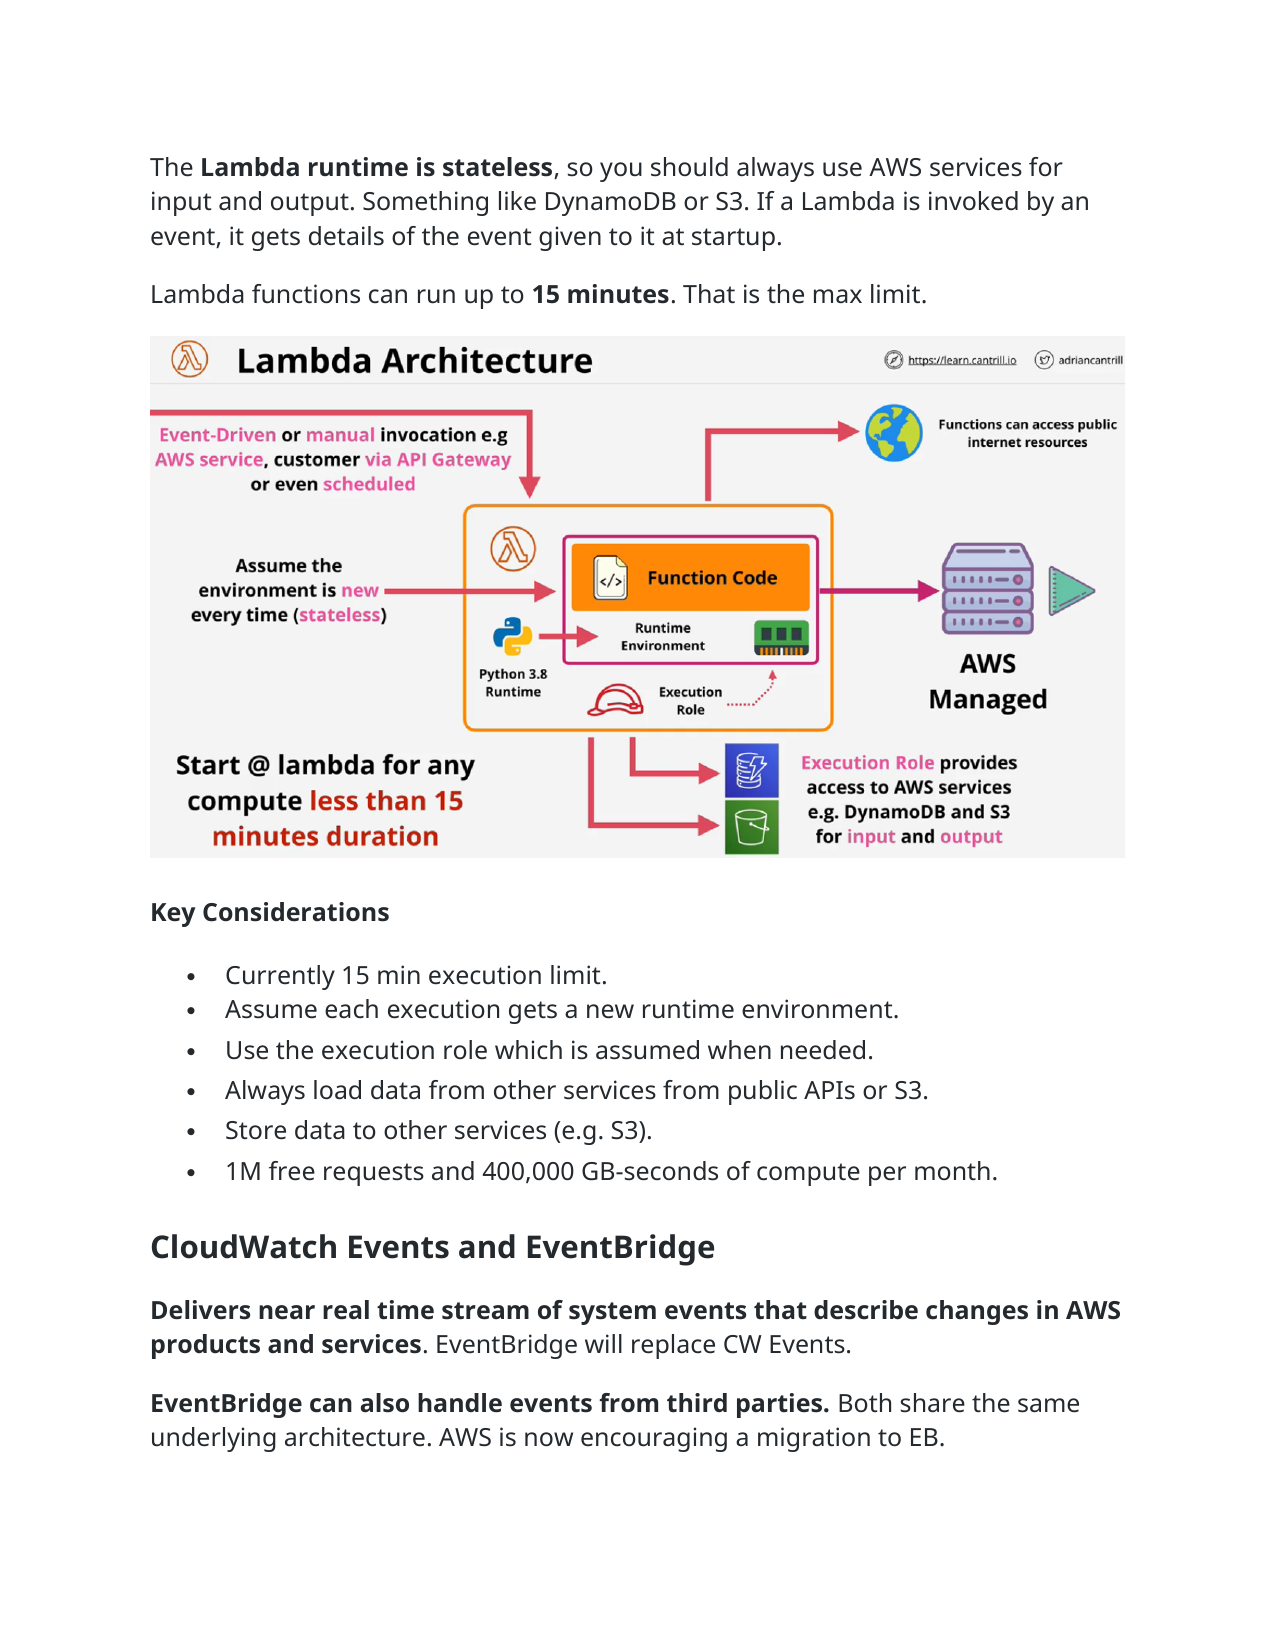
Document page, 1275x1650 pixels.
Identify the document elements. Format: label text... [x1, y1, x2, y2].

list Use the execution role which is assumed when needed. [187, 1032, 1125, 1066]
list Always load data from other services from public APIs or S3. [187, 1073, 1125, 1107]
picture [150, 336, 1125, 858]
text CloudWatch Events and EventBridge [150, 1225, 1125, 1267]
text Delivers near real time stream of system events that describe changes in AWS products and services. EventBridge will replace CW Events. [150, 1292, 1125, 1361]
text EventBridge can also handle events from third parties. Both share the same underlying architecture. AWS is now encouraging a migration to EB. [150, 1386, 1125, 1454]
list Store data to other services (e.g. S3). [187, 1113, 1125, 1147]
list Currently 15 min execution limit. [187, 958, 1125, 992]
text Key Considerations [150, 858, 1125, 929]
list 1M free requests and 400,000 GB-seconds of compute per month. [187, 1153, 1125, 1187]
list Assume each execution gets a new runtime environment. [187, 992, 1125, 1026]
text The Lambda runtime is stateless, so you should always use AWS services for input and output. Something like DynamoDB or S3. If a Lambda is invoked by an event, it gets details of the event given to it at startup. [150, 150, 1125, 252]
text Lambda functions can run up to 15 minutes. That is the max limit. [150, 277, 1125, 311]
